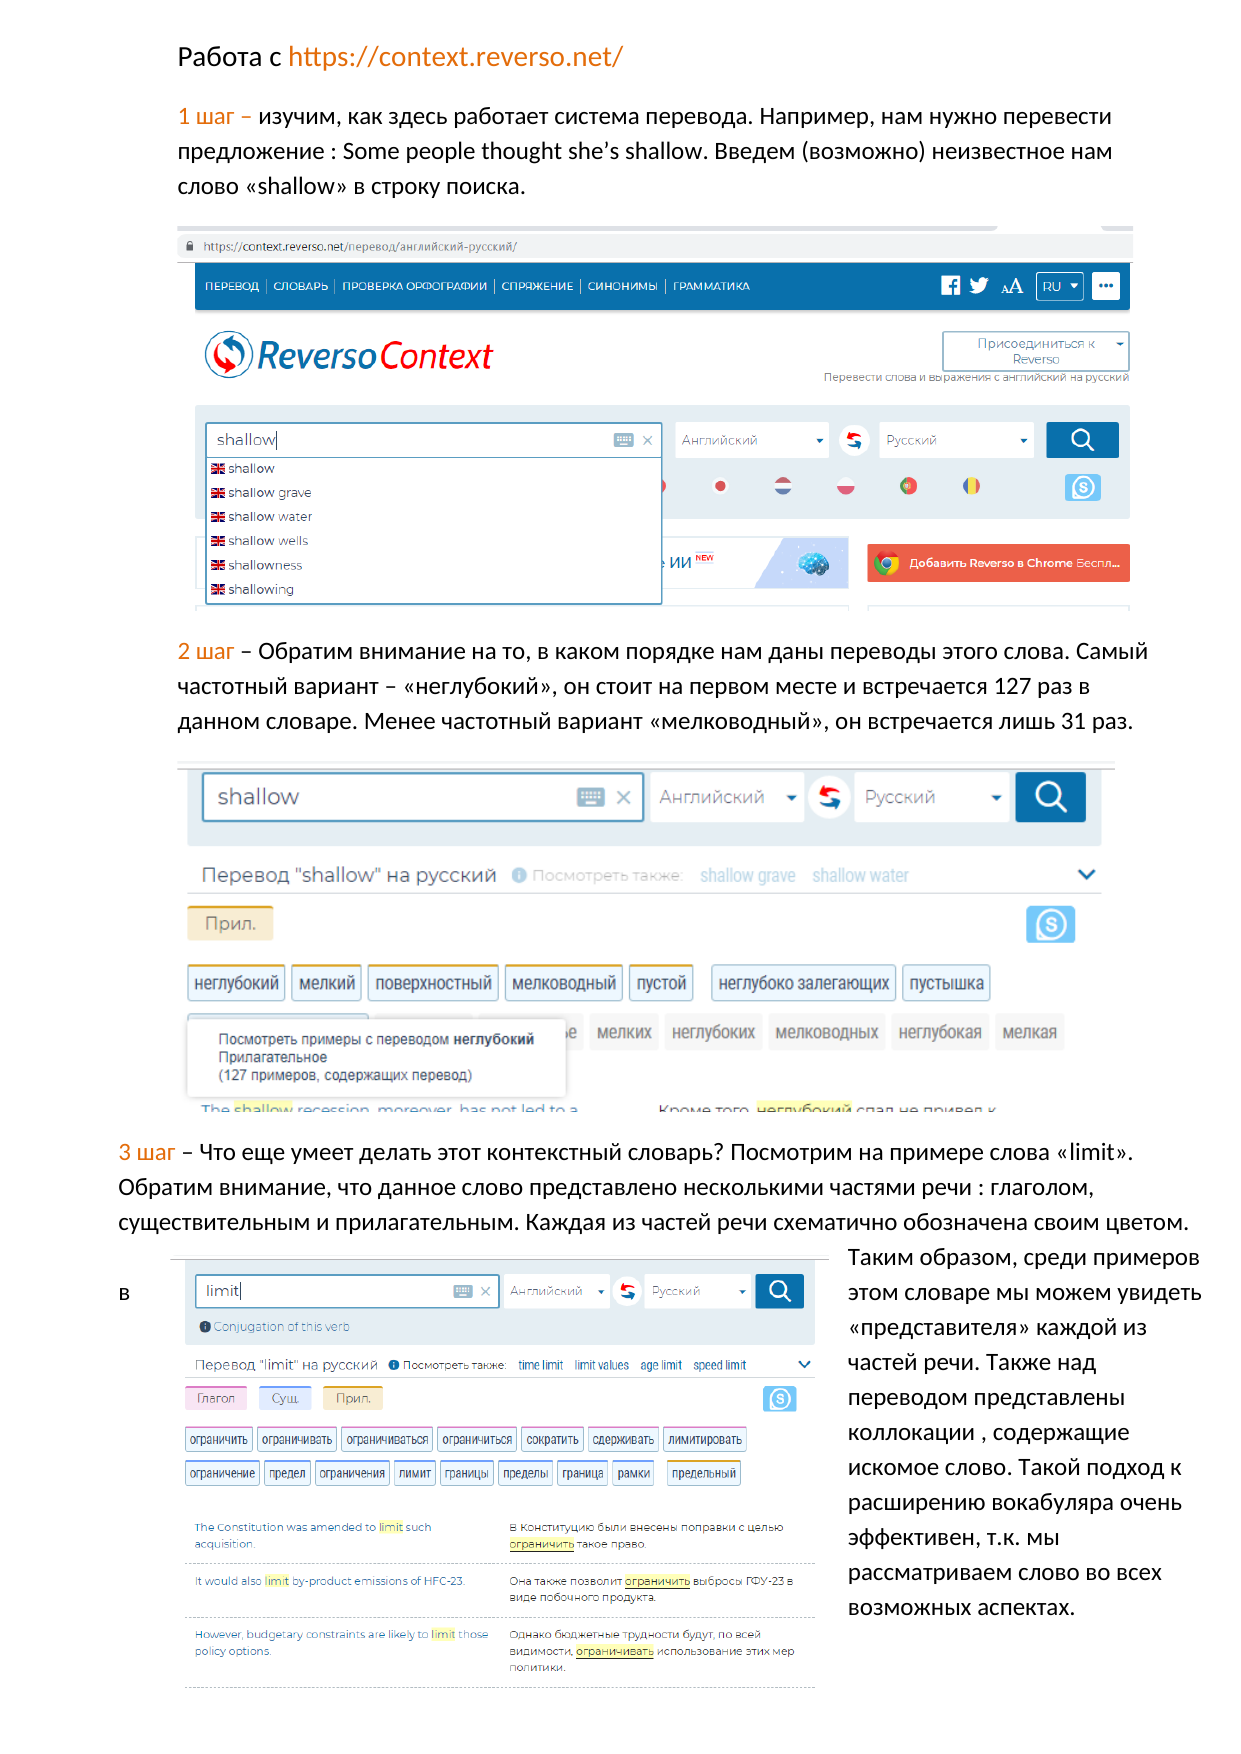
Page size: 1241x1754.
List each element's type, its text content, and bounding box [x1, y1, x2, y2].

text Работа с https://context.reverso.net/ [177, 38, 1152, 74]
text 1 шаг – изучим, как здесь работает система перевода. Например, нам нужно перевести предложение : Some people thought she’s shallow. Введем (возможно) неизвестное нам слово «shallow» в строку поиска. [177, 100, 1152, 201]
picture [177, 761, 1115, 1112]
picture [177, 226, 1134, 611]
picture [170, 1255, 829, 1695]
text 2 шаг – Обратим внимание на то, в каком порядке нам даны переводы этого слова. Самый частотный вариант – «неглубокий», он стоит на первом месте и встречается 127 раз в данном словаре. Менее частотный вариант «мелководный», он встречается лишь 31 раз. [177, 636, 1152, 736]
